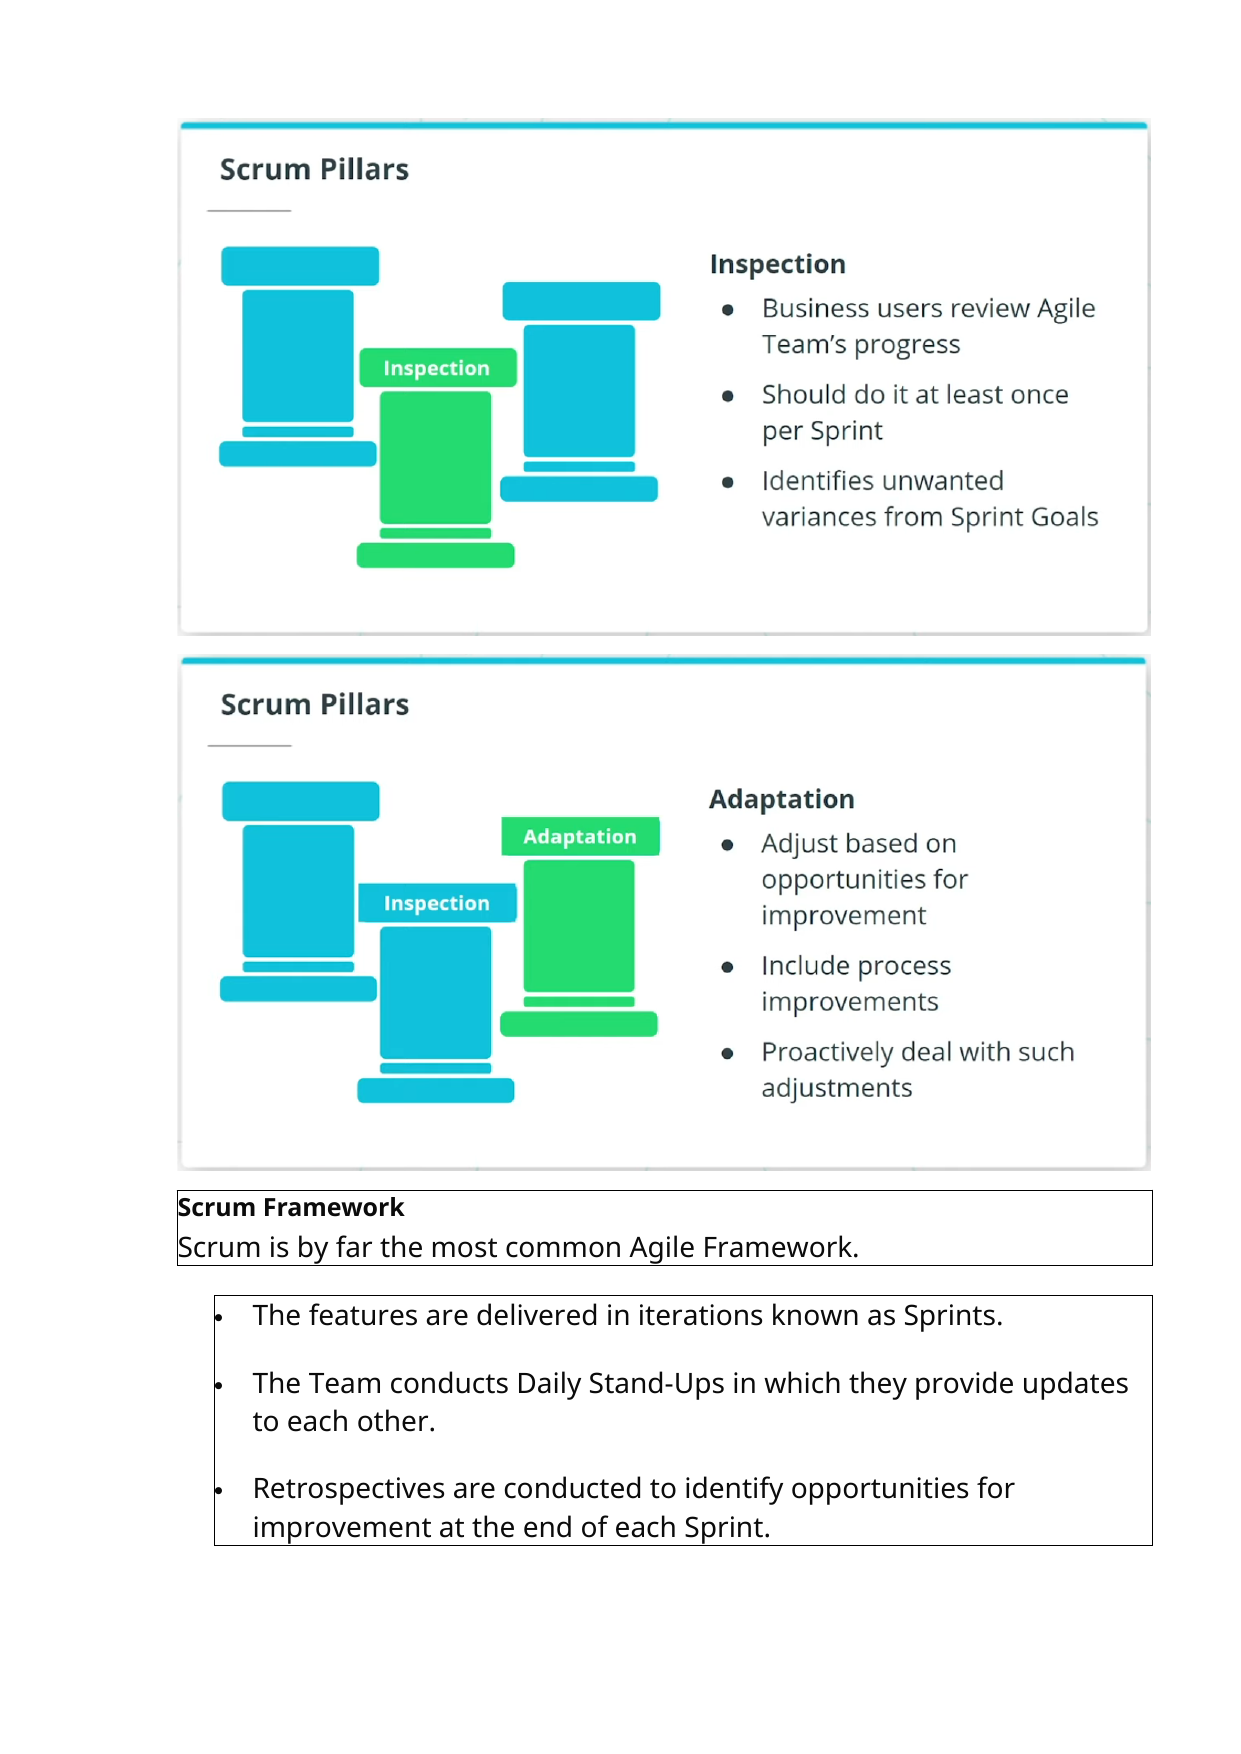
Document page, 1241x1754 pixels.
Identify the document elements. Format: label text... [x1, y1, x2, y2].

picture [177, 118, 1151, 636]
list Retrospectives are conducted to identify opportunities for improvement at the end of each Sprint. [215, 1468, 1152, 1545]
subtitle Scrum Framework [178, 1191, 1152, 1224]
text Scrum is by far the most common Agile Framework. [178, 1226, 1152, 1265]
list The features are delivered in iterations known as Sprints. [215, 1296, 1152, 1334]
picture [177, 654, 1151, 1171]
list The Team conducts Daily Stand-Ups in which they provide updates to each other. [215, 1362, 1152, 1439]
